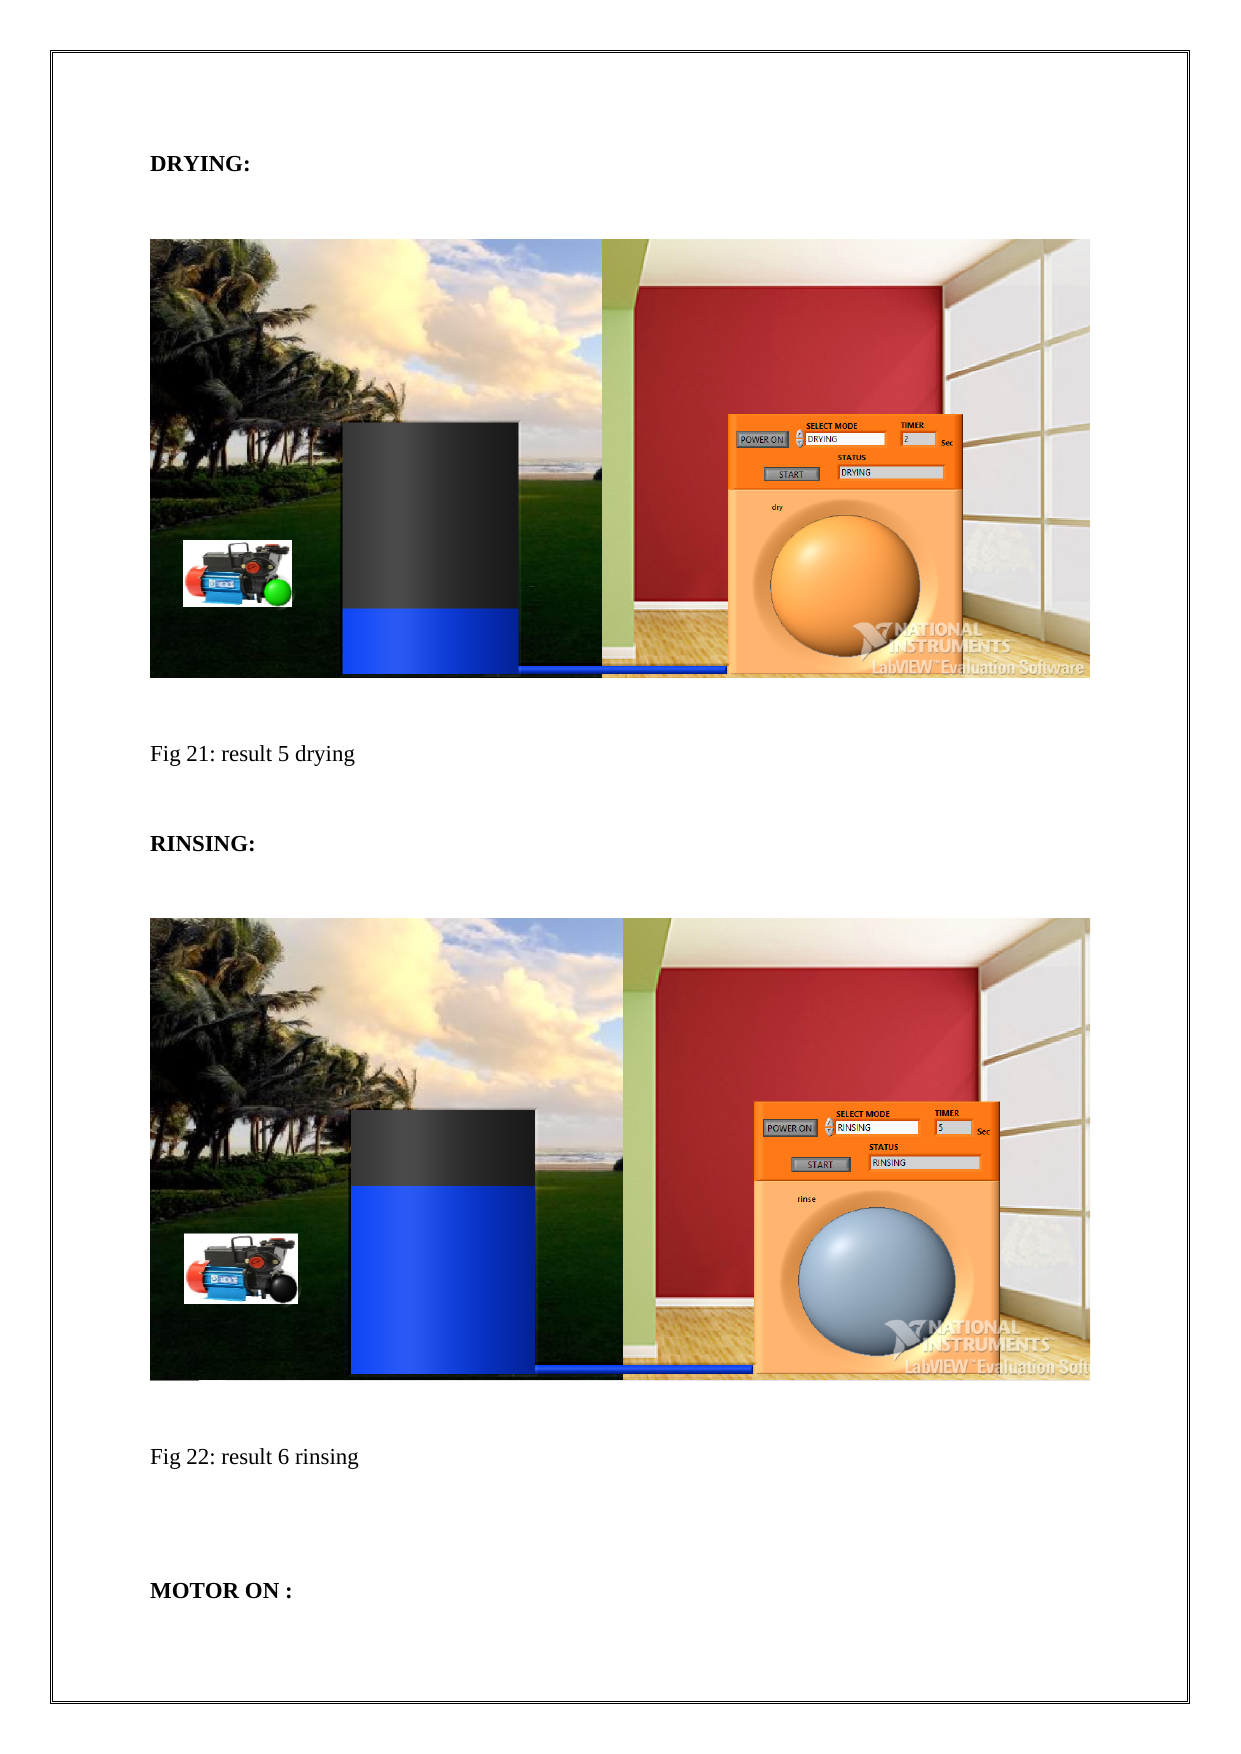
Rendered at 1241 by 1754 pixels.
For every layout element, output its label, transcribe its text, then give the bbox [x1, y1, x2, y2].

text MOTOR ON : [150, 1577, 1090, 1603]
text DRYING: [150, 150, 1090, 176]
picture [150, 239, 1091, 678]
text RINSING: [150, 829, 1090, 856]
text Fig 22: result 6 rinsing [150, 1443, 1090, 1470]
text Fig 21: result 5 drying [150, 740, 1090, 767]
picture [150, 918, 1091, 1381]
